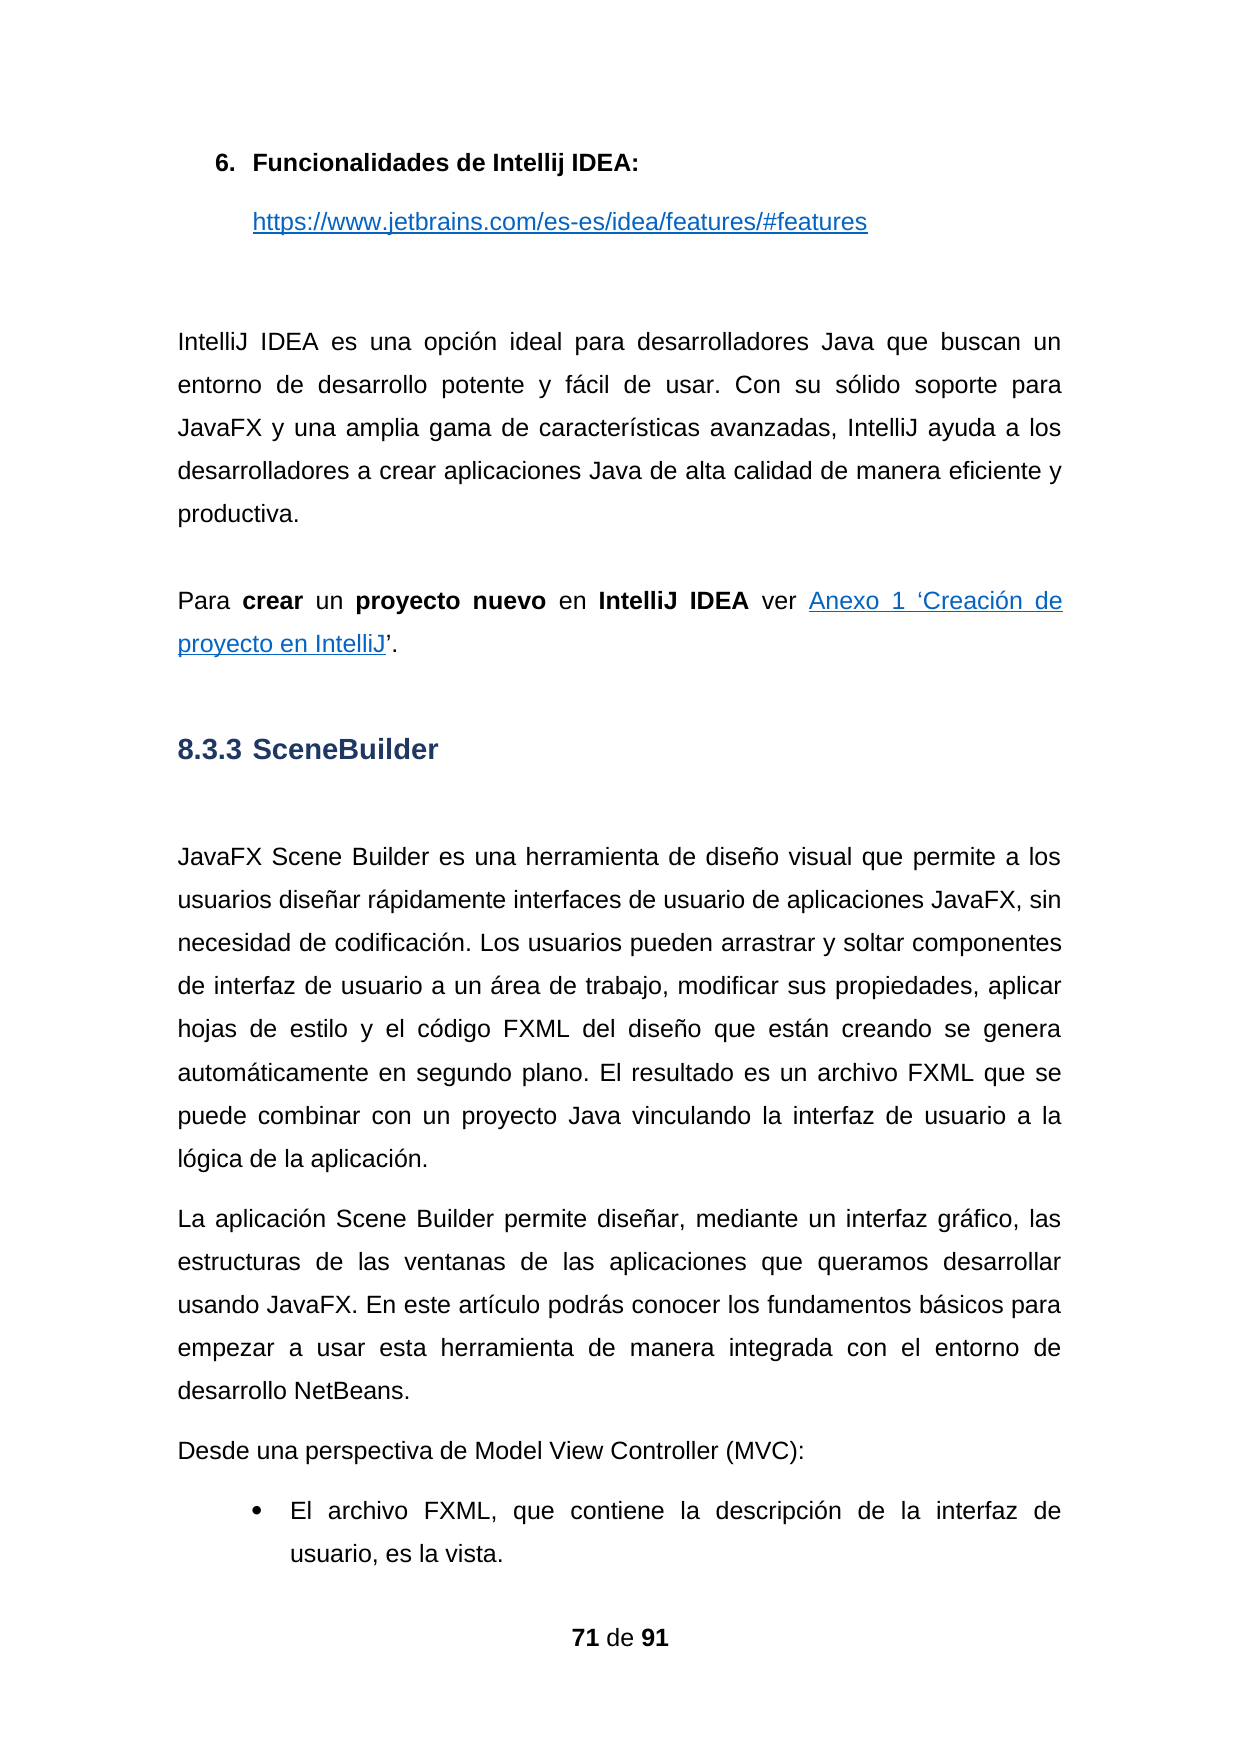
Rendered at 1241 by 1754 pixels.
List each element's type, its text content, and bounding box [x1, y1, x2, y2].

text https://www.jetbrains.com/es-es/idea/features/#features [252, 207, 1063, 236]
text La aplicación Scene Builder permite diseñar, mediante un interfaz gráfico, las estructuras de las ventanas de las aplicaciones que queramos desarrollar usando JavaFX. En este artículo podrás conocer los fundamentos básicos para empezar a usar esta herramienta de manera integrada con el entorno de desarrollo NetBeans. [177, 1203, 1063, 1405]
text IntelliJ IDEA es una opción ideal para desarrolladores Java que buscan un entorno de desarrollo potente y fácil de usar. Con su sólido soporte para JavaFX y una amplia gama de características avanzadas, IntelliJ ayuda a los desarrolladores a crear aplicaciones Java de alta calidad de manera eficiente y productiva. [177, 327, 1063, 528]
list Funcionalidades de Intellij IDEA: [215, 148, 1063, 176]
text JavaFX Scene Builder es una herramienta de diseño visual que permite a los usuarios diseñar rápidamente interfaces de usuario de aplicaciones JavaFX, sin necesidad de codificación. Los usuarios pueden arrastrar y soltar componentes de interfaz de usuario a un área de trabajo, modificar sus propiedades, aplicar hojas de estilo y el código FXML del diseño que están creando se genera automáticamente en segundo plano. El resultado es un archivo FXML que se puede combinar con un proyecto Java vinculando la interfaz de usuario a la lógica de la aplicación. [177, 842, 1063, 1172]
text Desde una perspectiva de Model View Controller (MVC): [177, 1436, 1063, 1464]
subtitle SceneBuilder [177, 732, 1063, 765]
list El archivo FXML, que contiene la descripción de la interfaz de usuario, es la vista. [252, 1496, 1063, 1568]
text Para crear un proyecto nuevo en IntelliJ IDEA ver Anexo 1 ‘Creación de proyecto en IntelliJ’. [177, 586, 1063, 658]
